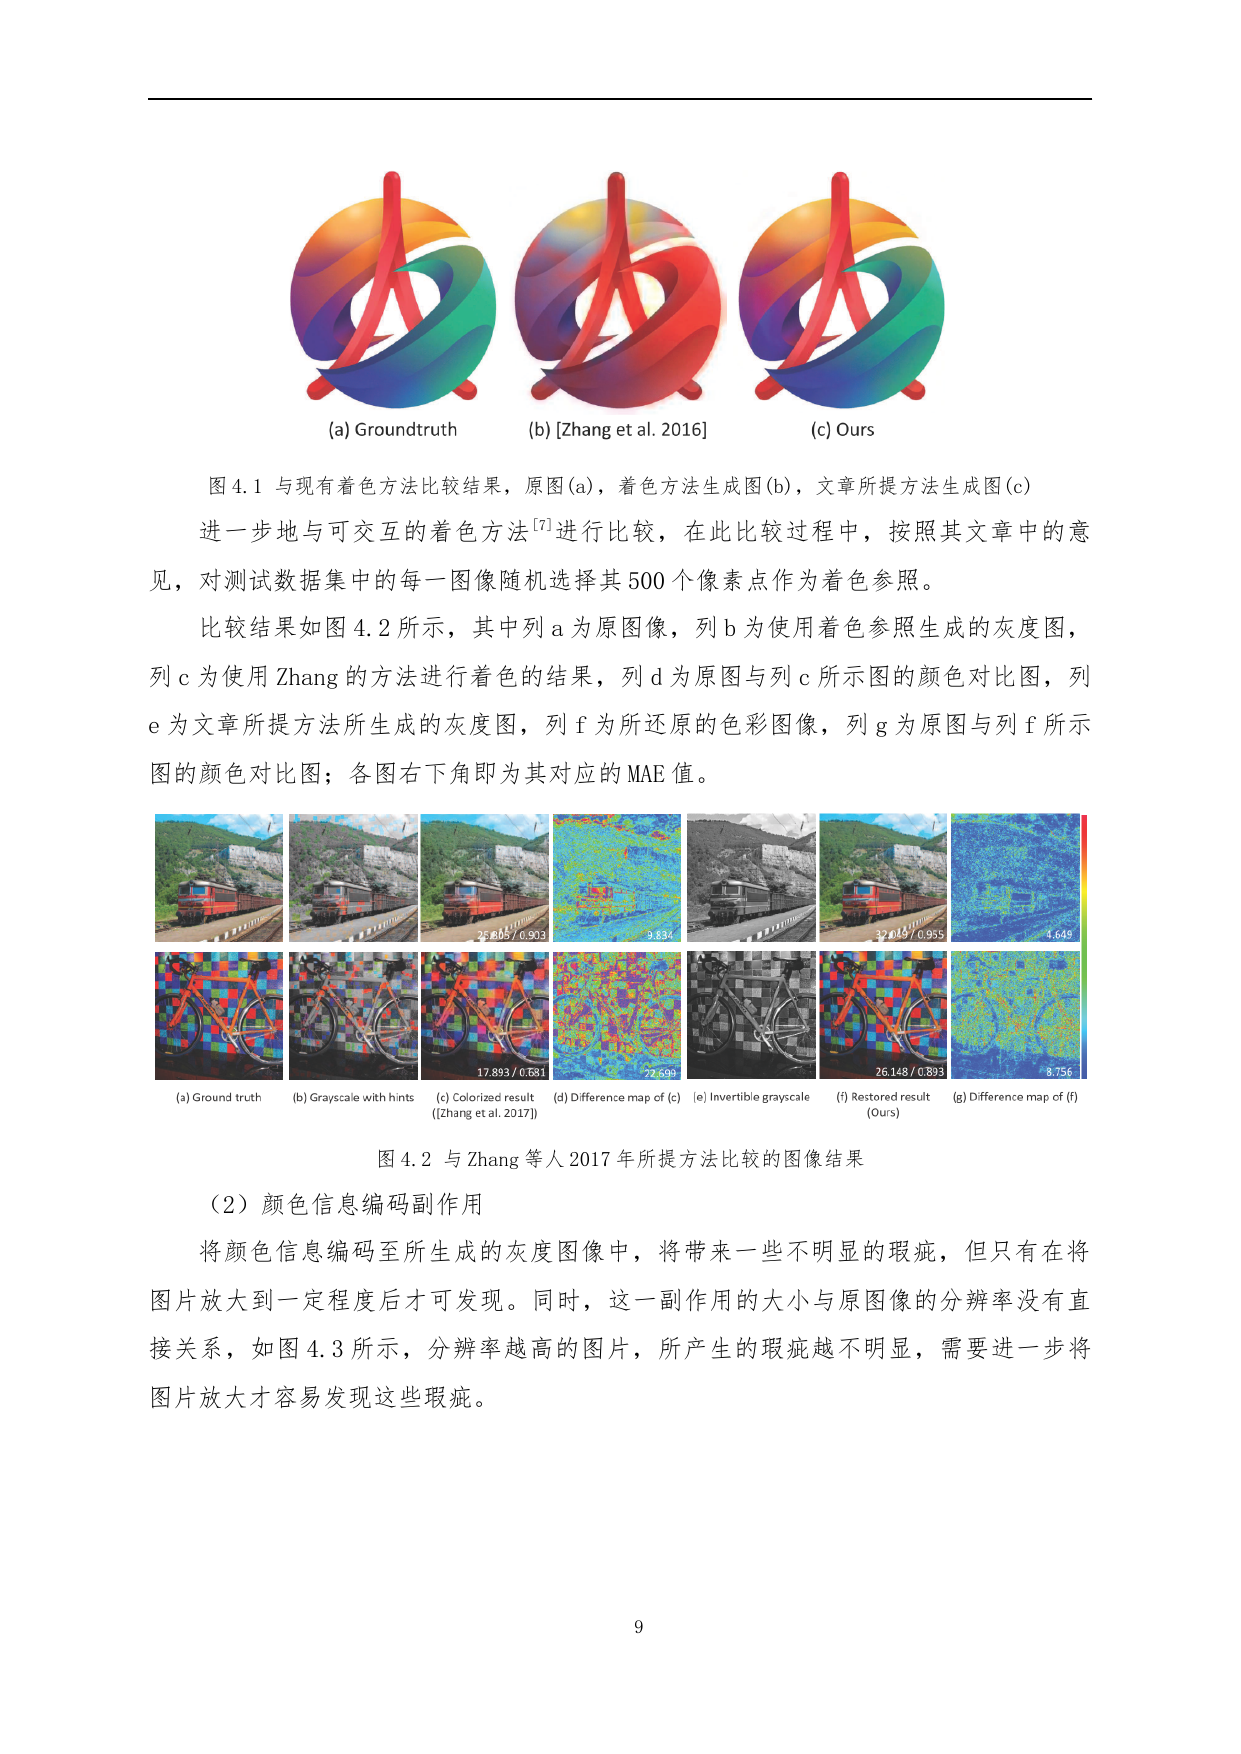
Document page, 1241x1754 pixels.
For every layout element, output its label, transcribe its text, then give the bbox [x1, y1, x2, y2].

text 图4.1 与现有着色方法比较结果，原图(a)，着色方法生成图(b)，文章所提方法生成图(c) [148, 469, 1092, 501]
picture [147, 802, 1093, 1122]
text 图4.2 与Zhang等人2017年所提方法比较的图像结果 [148, 1142, 1092, 1174]
picture [281, 162, 959, 447]
text 进一步地与可交互的着色方法[7]进行比较，在此比较过程中，按照其文章中的意见，对测试数据集中的每一图像随机选择其500个像素点作为着色参照。 [148, 514, 1092, 595]
text （2）颜色信息编码副作用 [148, 1187, 1092, 1219]
text 将颜色信息编码至所生成的灰度图像中，将带来一些不明显的瑕疵，但只有在将图片放大到一定程度后才可发现。同时，这一副作用的大小与原图像的分辨率没有直接关系，如图4.3所示，分辨率越高的图片，所产生的瑕疵越不明显，需要进一步将图片放大才容易发现这些瑕疵。 [148, 1233, 1092, 1412]
text 比较结果如图4.2所示，其中列a为原图像，列b为使用着色参照生成的灰度图，列c为使用Zhang的方法进行着色的结果，列d为原图与列c所示图的颜色对比图，列e为文章所提方法所生成的灰度图，列f为所还原的色彩图像，列g为原图与列f所示图的颜色对比图；各图右下角即为其对应的MAE值。 [148, 609, 1092, 788]
